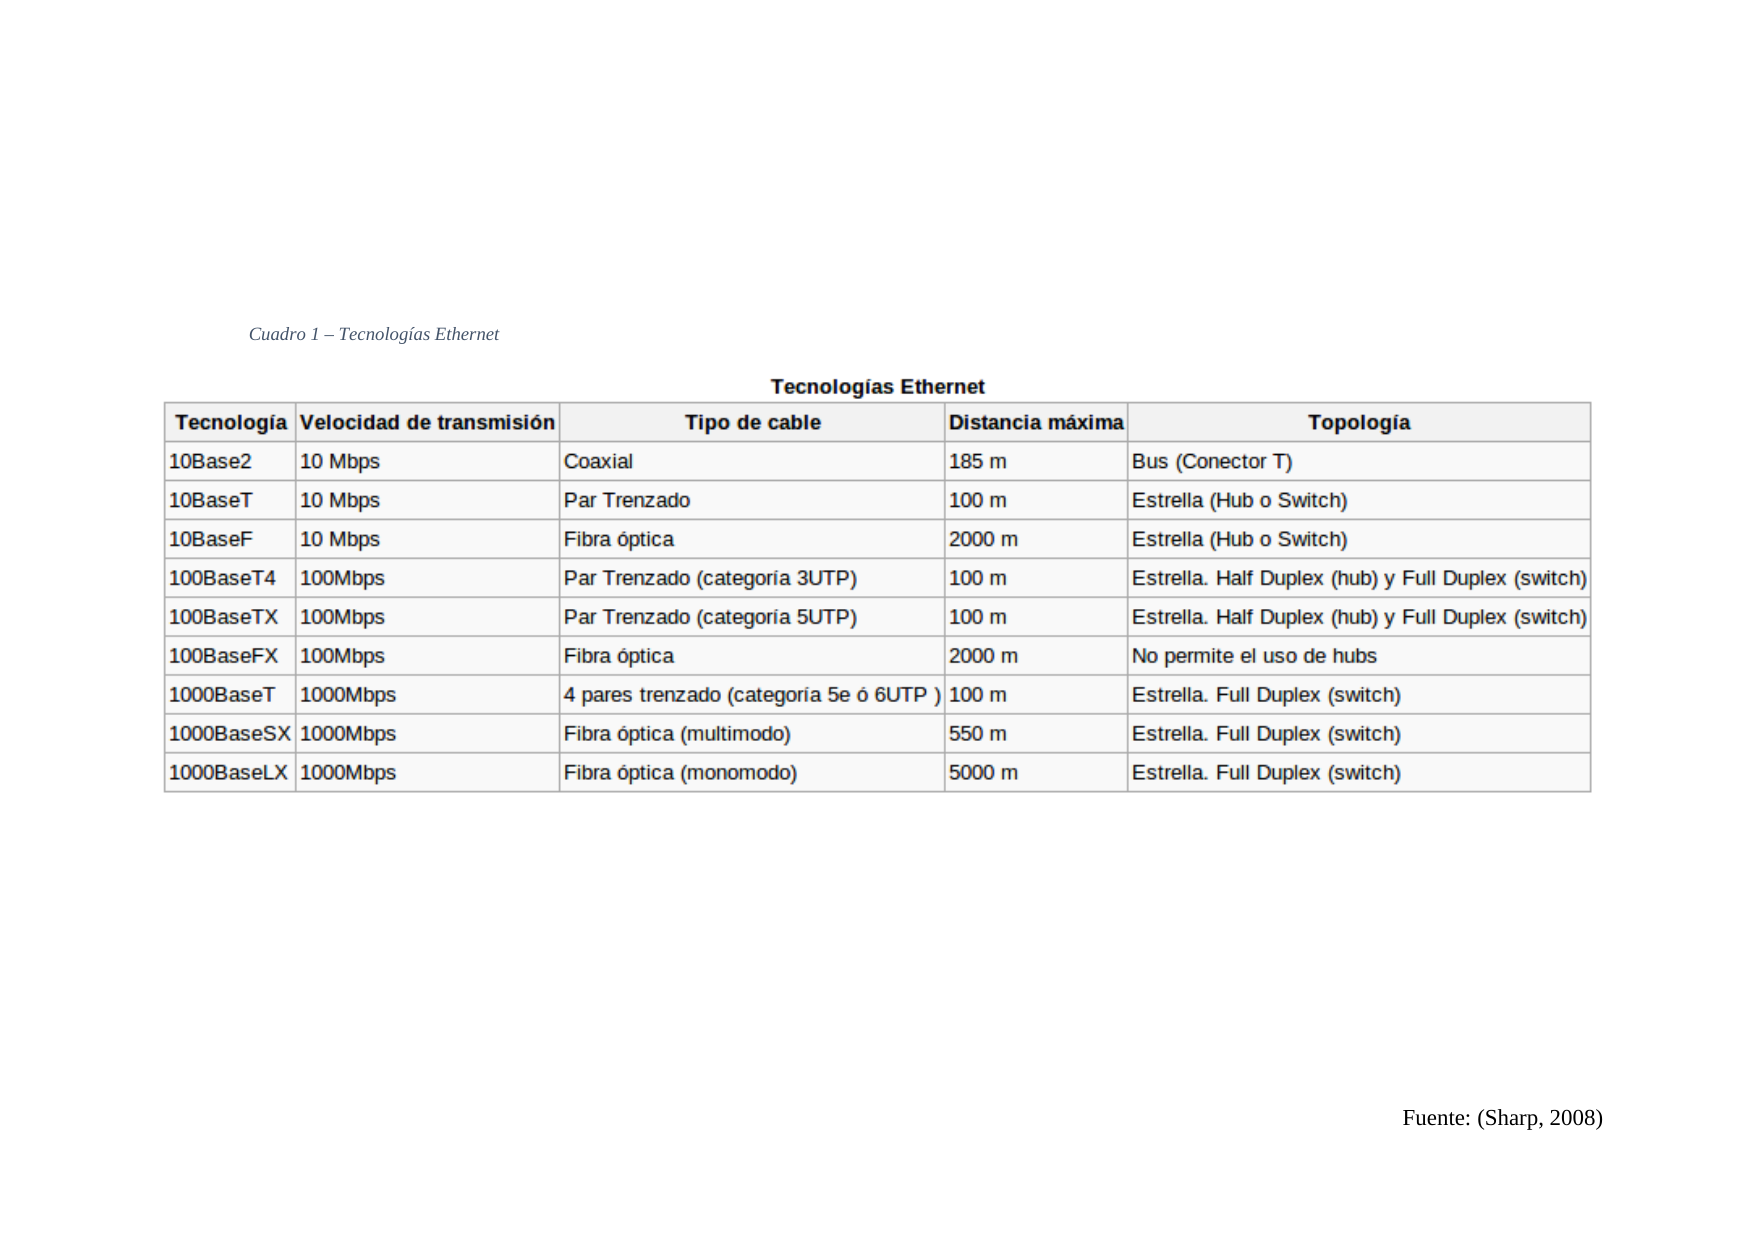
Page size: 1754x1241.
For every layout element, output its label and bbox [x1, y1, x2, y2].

picture [148, 360, 1608, 809]
